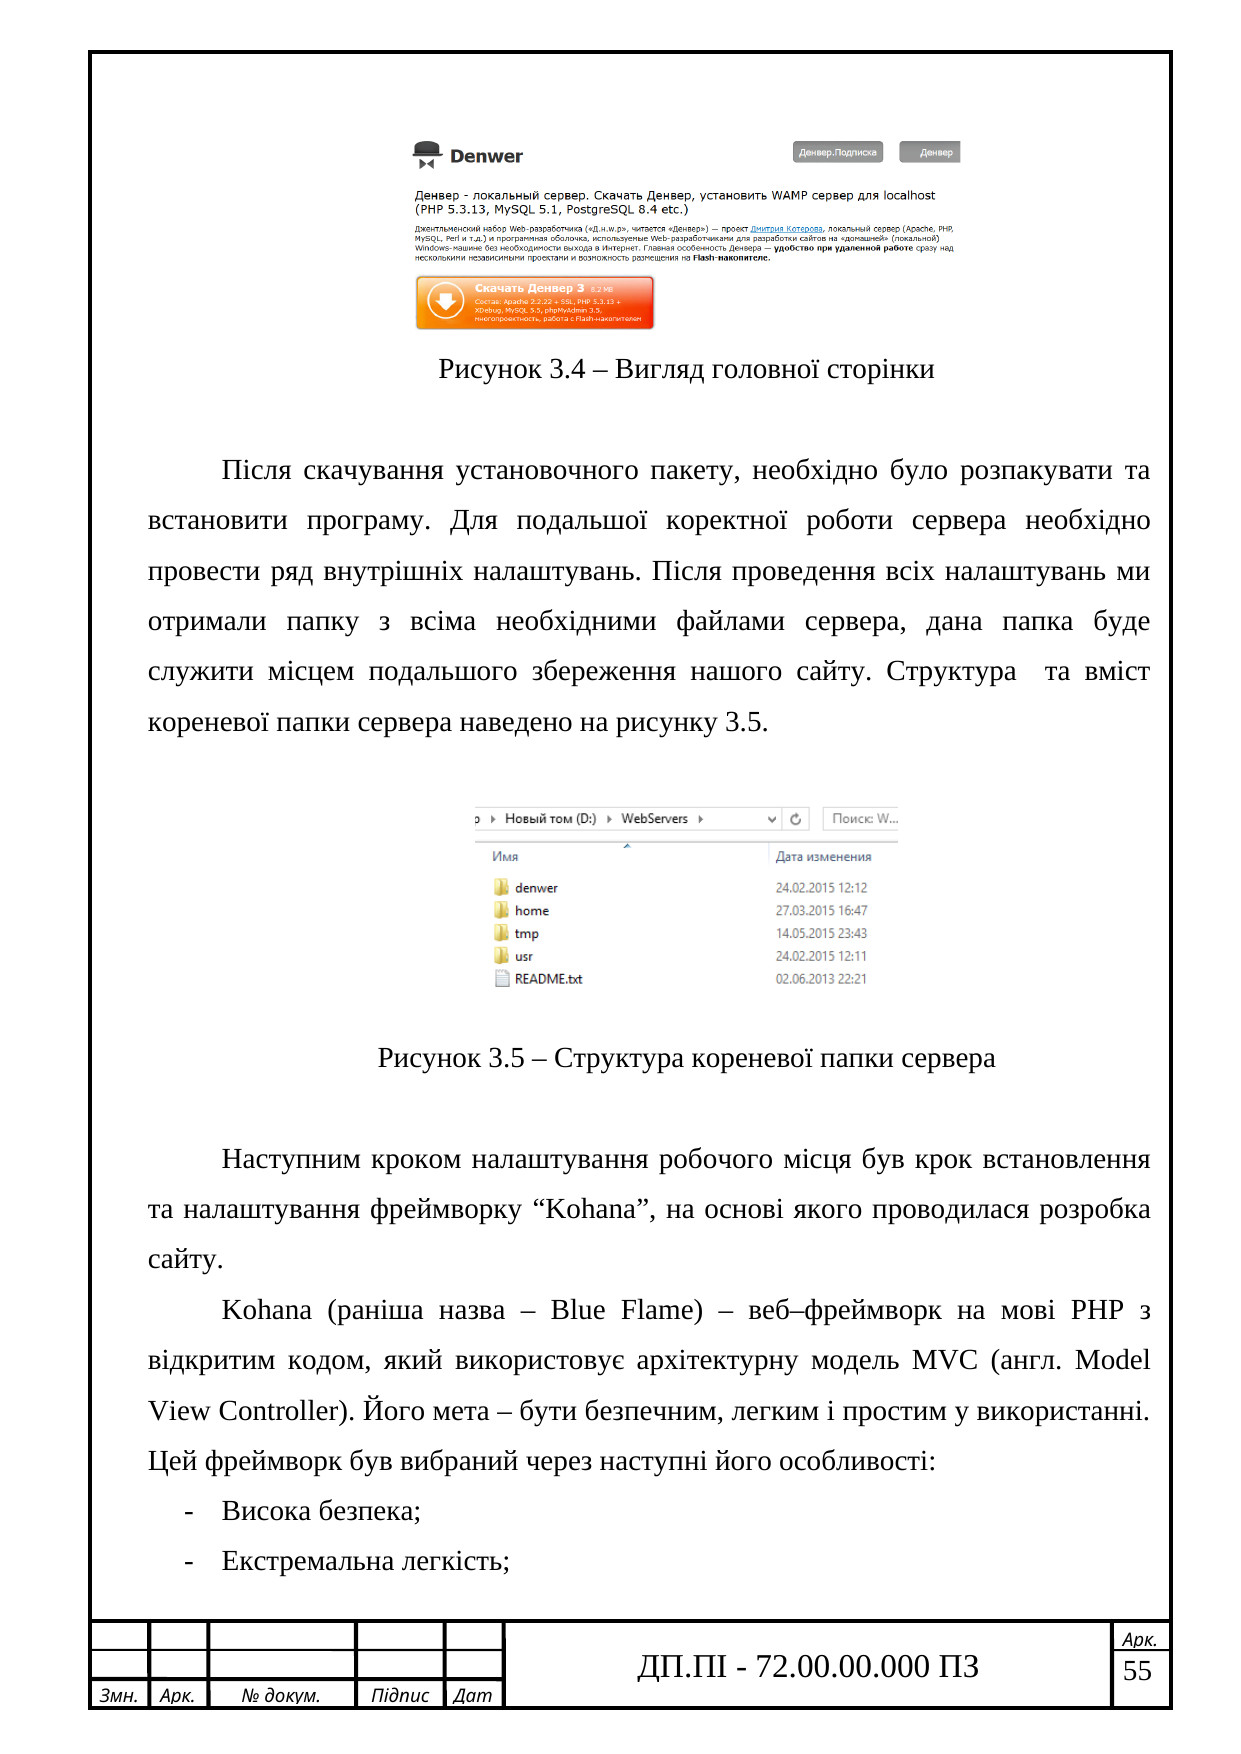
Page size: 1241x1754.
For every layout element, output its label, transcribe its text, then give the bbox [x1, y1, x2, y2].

list Висока безпека; [184, 1493, 1152, 1527]
text Kohana (раніша назва – Blue Flame) – веб–фреймворк на мові PHP з відкритим кодом, який використовує архітектурну модель MVC (англ. Model View Controller). Його мета – бути безпечним, легким і простим у використанні. Цей фреймворк був вибраний через наступні його особливості: [148, 1292, 1152, 1476]
text Наступним кроком налаштування робочого місця був крок встановлення та налаштування фреймворку “Kohana”, на основі якого проводилася розробка сайту. [148, 1141, 1152, 1275]
text Рисунок 3.5 – Структура кореневої папки сервера [148, 1040, 1152, 1074]
text Після скачування установочного пакету, необхідно було розпакувати та встановити програму. Для подальшої коректної роботи сервера необхідно провести ряд внутрішніх налаштувань. Після проведення всіх налаштувань ми отримали папку з всіма необхідними файлами сервера, дана папка буде служити місцем подальшого збереження нашого сайту. Структура та вміст кореневої папки сервера наведено на рисунку 3.5. [148, 452, 1152, 737]
picture [412, 138, 961, 335]
text Рисунок 3.4 – Вигляд головної сторінки [148, 351, 1152, 385]
picture [475, 804, 898, 1024]
list Екстремальна легкість; [184, 1543, 1152, 1577]
